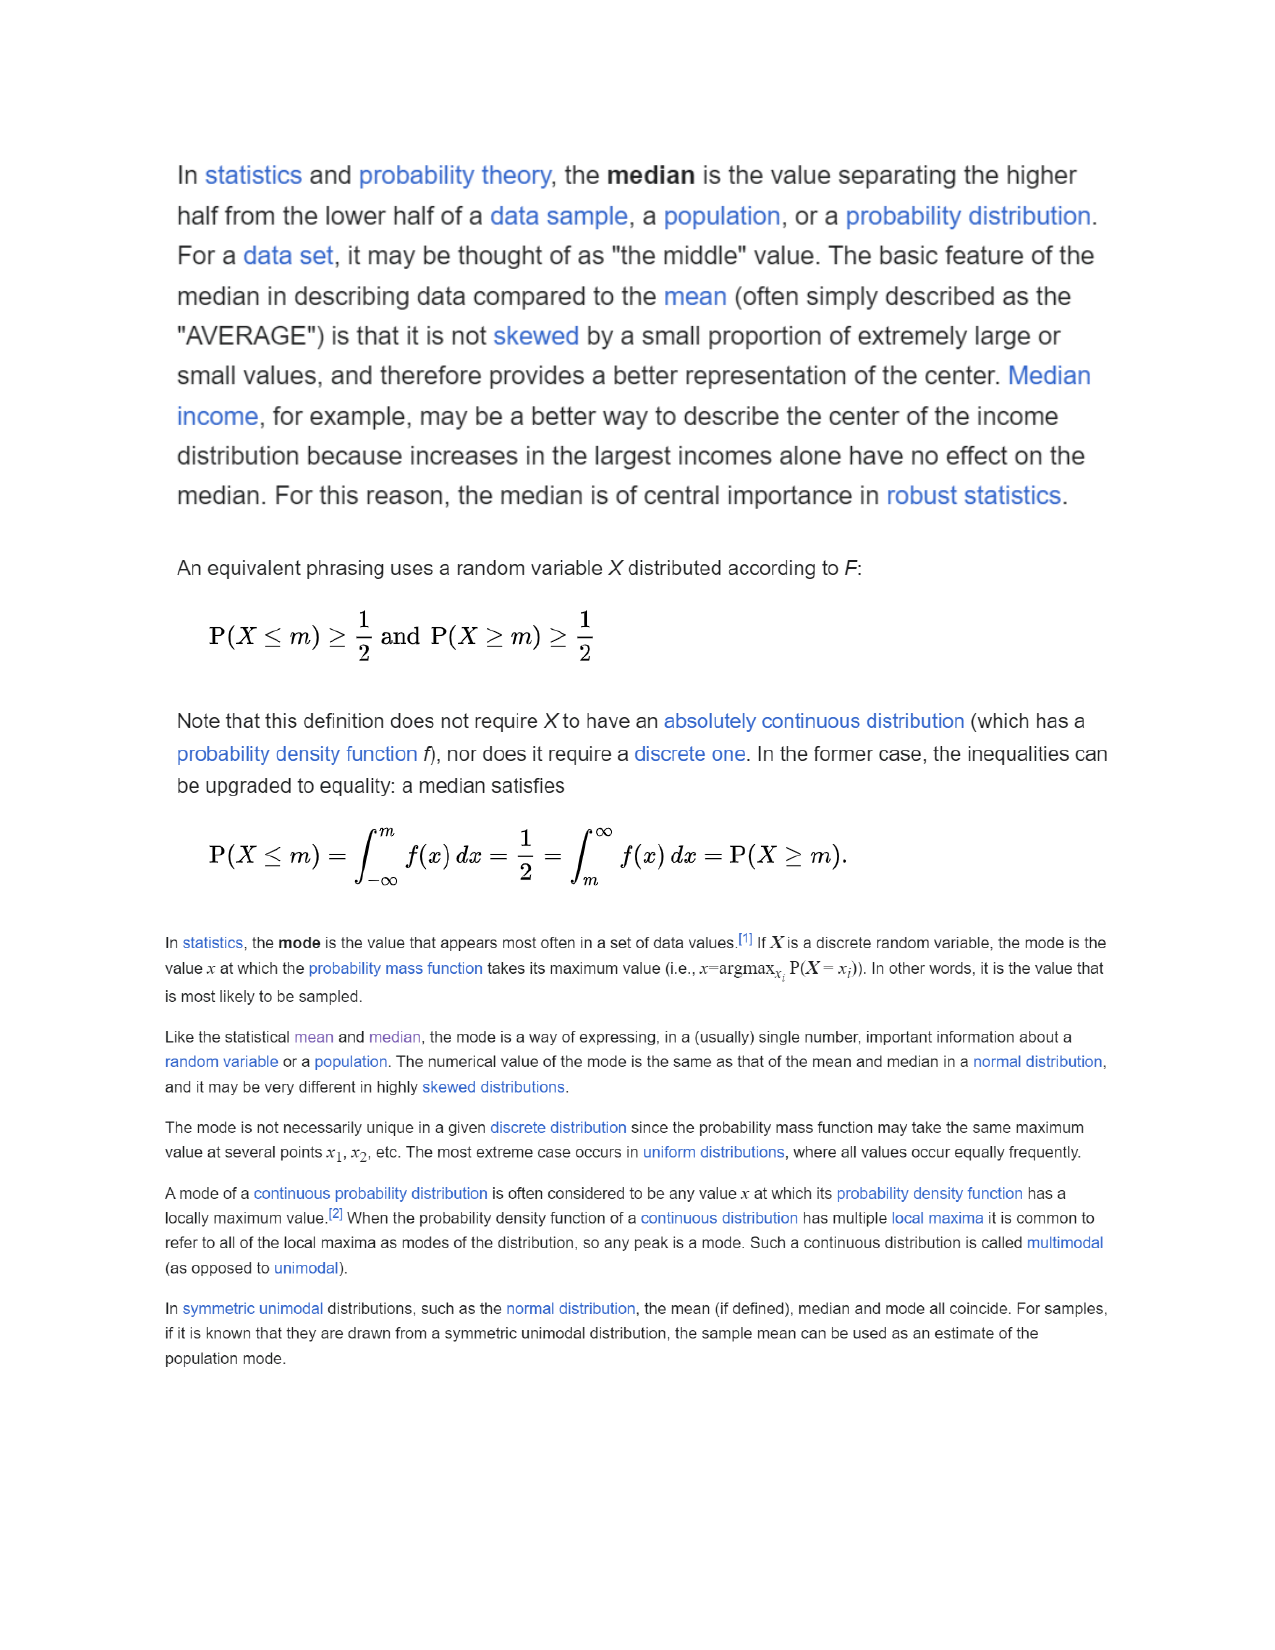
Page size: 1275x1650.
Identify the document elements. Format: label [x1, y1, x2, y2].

picture [150, 150, 1125, 524]
picture [150, 919, 1125, 1381]
picture [150, 542, 1125, 901]
